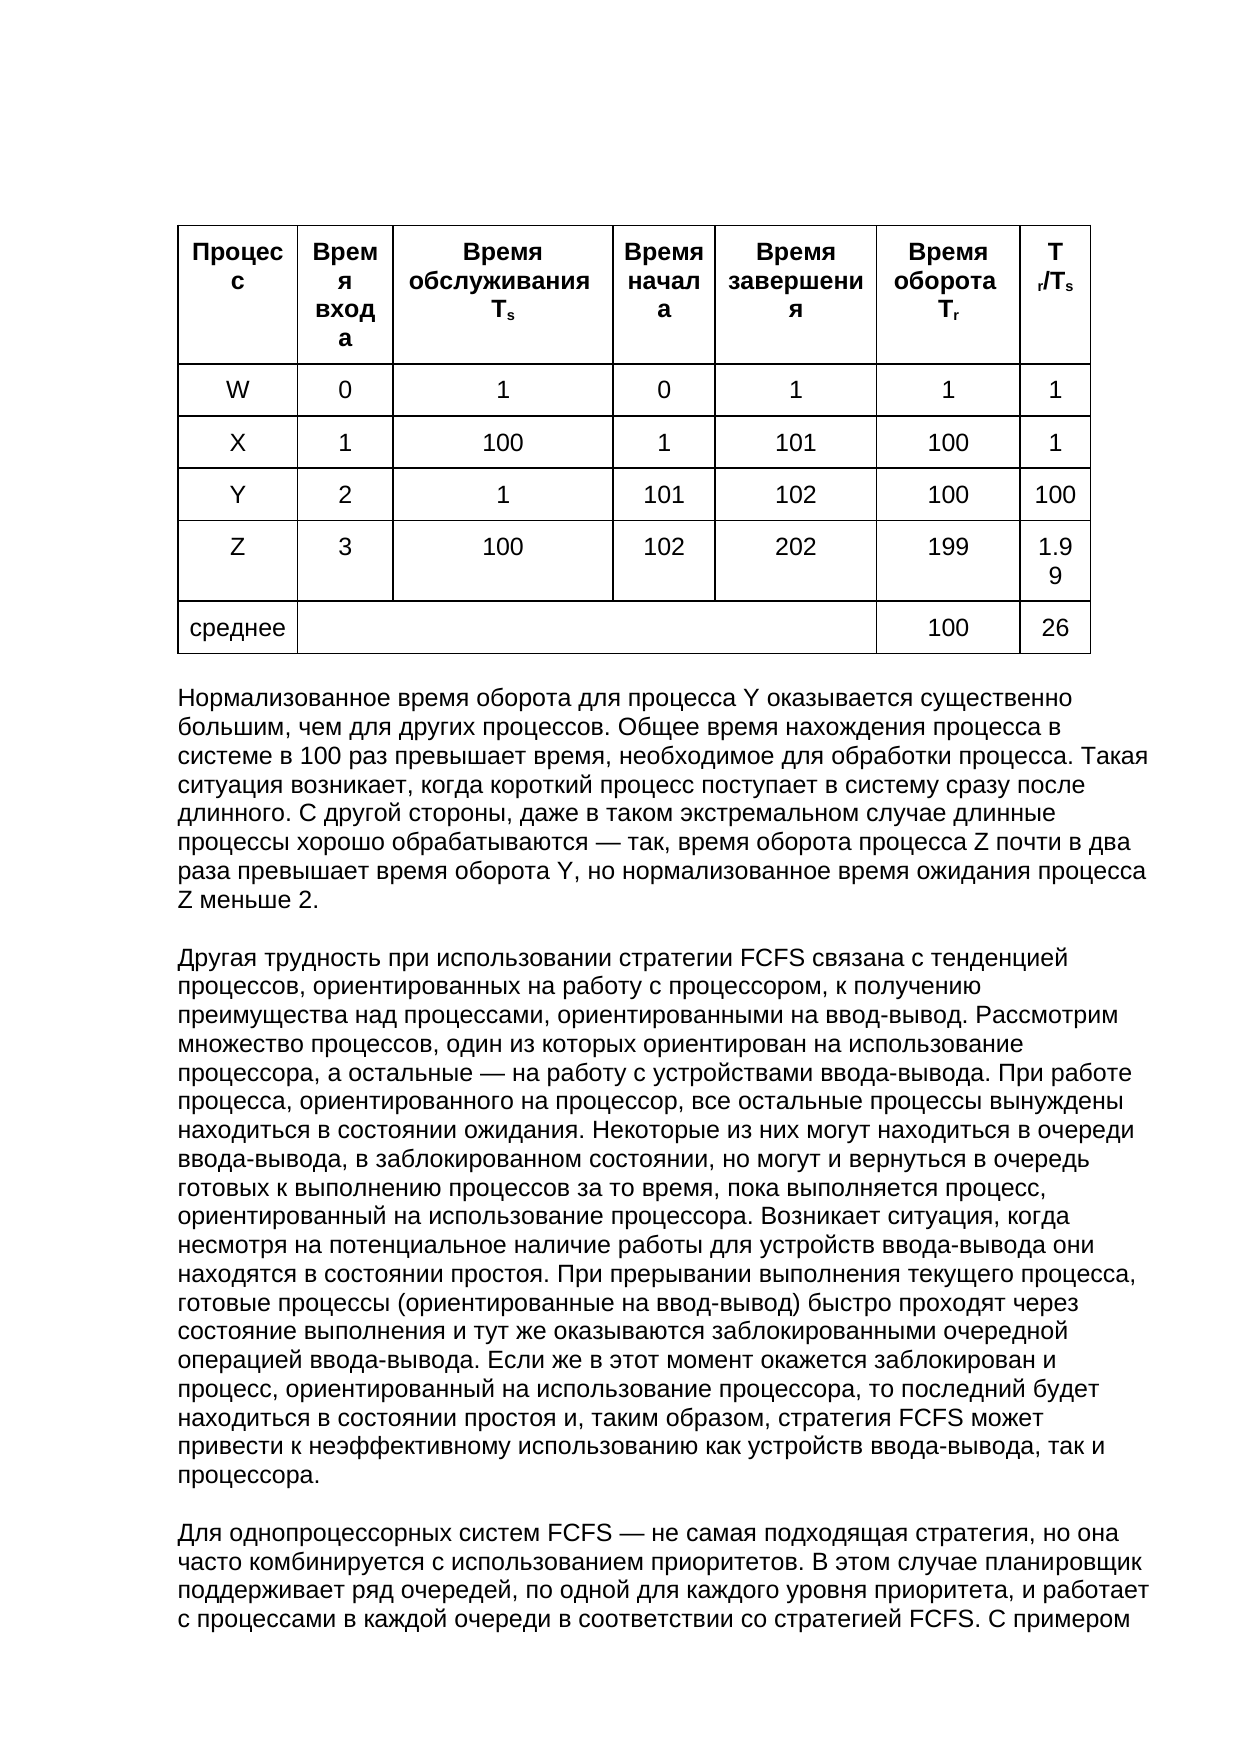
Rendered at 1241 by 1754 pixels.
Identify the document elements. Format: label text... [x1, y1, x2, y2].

text Другая трудность при использовании стратегии FCFS связана с тенденцией процессов, ориентированных на работу с процессором, к получению преимущества над процессами, ориентированными на ввод-вывод. Рассмотрим множество процессов, один из которых ориентирован на использование процессора, а остальные — на работу с устройствами ввода-вывода. При работе процесса, ориентированного на процессор, все остальные процессы вынуждены находиться в состоянии ожидания. Некоторые из них могут находиться в очереди ввода-вывода, в заблокированном состоянии, но могут и вернуться в очередь готовых к выполнению процессов за то время, пока выполняется процесс, ориентированный на использование процессора. Возникает ситуация, когда несмотря на потенциальное наличие работы для устройств ввода-вывода они находятся в состоянии простоя. При прерывании выполнения текущего процесса, готовые процессы (ориентированные на ввод-вывод) быстро проходят через состояние выполнения и тут же оказываются заблокированными очередной операцией ввода-вывода. Если же в этот момент окажется заблокирован и процесс, ориентированный на использование процессора, то последний будет находиться в состоянии простоя и, таким образом, стратегия FCFS может привести к неэффективному использованию как устройств ввода-вывода, так и процессора. [177, 942, 1152, 1489]
table_cell 100 [877, 417, 1019, 467]
table_cell 1 [394, 469, 612, 519]
table_cell 1 [716, 365, 876, 415]
table_cell 1 [394, 365, 612, 415]
table_cell 0 [298, 365, 392, 415]
table_cell 0 [614, 365, 714, 415]
table_header Процесс [179, 226, 297, 363]
table_cell 101 [614, 469, 714, 519]
table_cell 102 [614, 521, 714, 600]
table_cell 202 [716, 521, 876, 600]
table_cell 100 [877, 602, 1019, 653]
table_header Время обслуживания Ts [394, 226, 612, 363]
table_cell 102 [716, 469, 876, 519]
table_cell 100 [394, 521, 612, 600]
table_cell 2 [298, 469, 392, 519]
table_header Tr/Ts [1021, 226, 1090, 363]
table_cell 3 [298, 521, 392, 600]
table_cell 1 [614, 417, 714, 467]
text Нормализованное время оборота для процесса Y оказывается существенно большим, чем для других процессов. Общее время нахождения процесса в системе в 100 раз превышает время, необходимое для обработки процесса. Такая ситуация возникает, когда короткий процесс поступает в систему сразу после длинного. С другой стороны, даже в таком экстремальном случае длинные процессы хорошо обрабатываются — так, время оборота процесса Z почти в два раза превышает время оборота Y, но нормализованное время ожидания процесса Z меньше 2. [177, 683, 1152, 913]
table_cell 1 [1021, 417, 1090, 467]
table_cell 100 [1021, 469, 1090, 519]
table_cell 1 [1021, 365, 1090, 415]
table_cell 199 [877, 521, 1019, 600]
table_cell среднее [179, 602, 297, 653]
table_cell 101 [716, 417, 876, 467]
table_cell 1 [298, 417, 392, 467]
table_cell W [179, 365, 297, 415]
table_header Время завершения [716, 226, 876, 363]
table_cell X [179, 417, 297, 467]
table_cell 1 [877, 365, 1019, 415]
table_cell Z [179, 521, 297, 600]
table_cell [298, 602, 876, 653]
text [177, 1518, 1152, 1633]
table_cell 1.99 [1021, 521, 1090, 600]
table_header Время оборота Tr [877, 226, 1019, 363]
table_header Время начала [614, 226, 714, 363]
table_cell 100 [394, 417, 612, 467]
table_header Время входа [298, 226, 392, 363]
table_cell 26 [1021, 602, 1090, 653]
table_cell 100 [877, 469, 1019, 519]
table_cell Y [179, 469, 297, 519]
